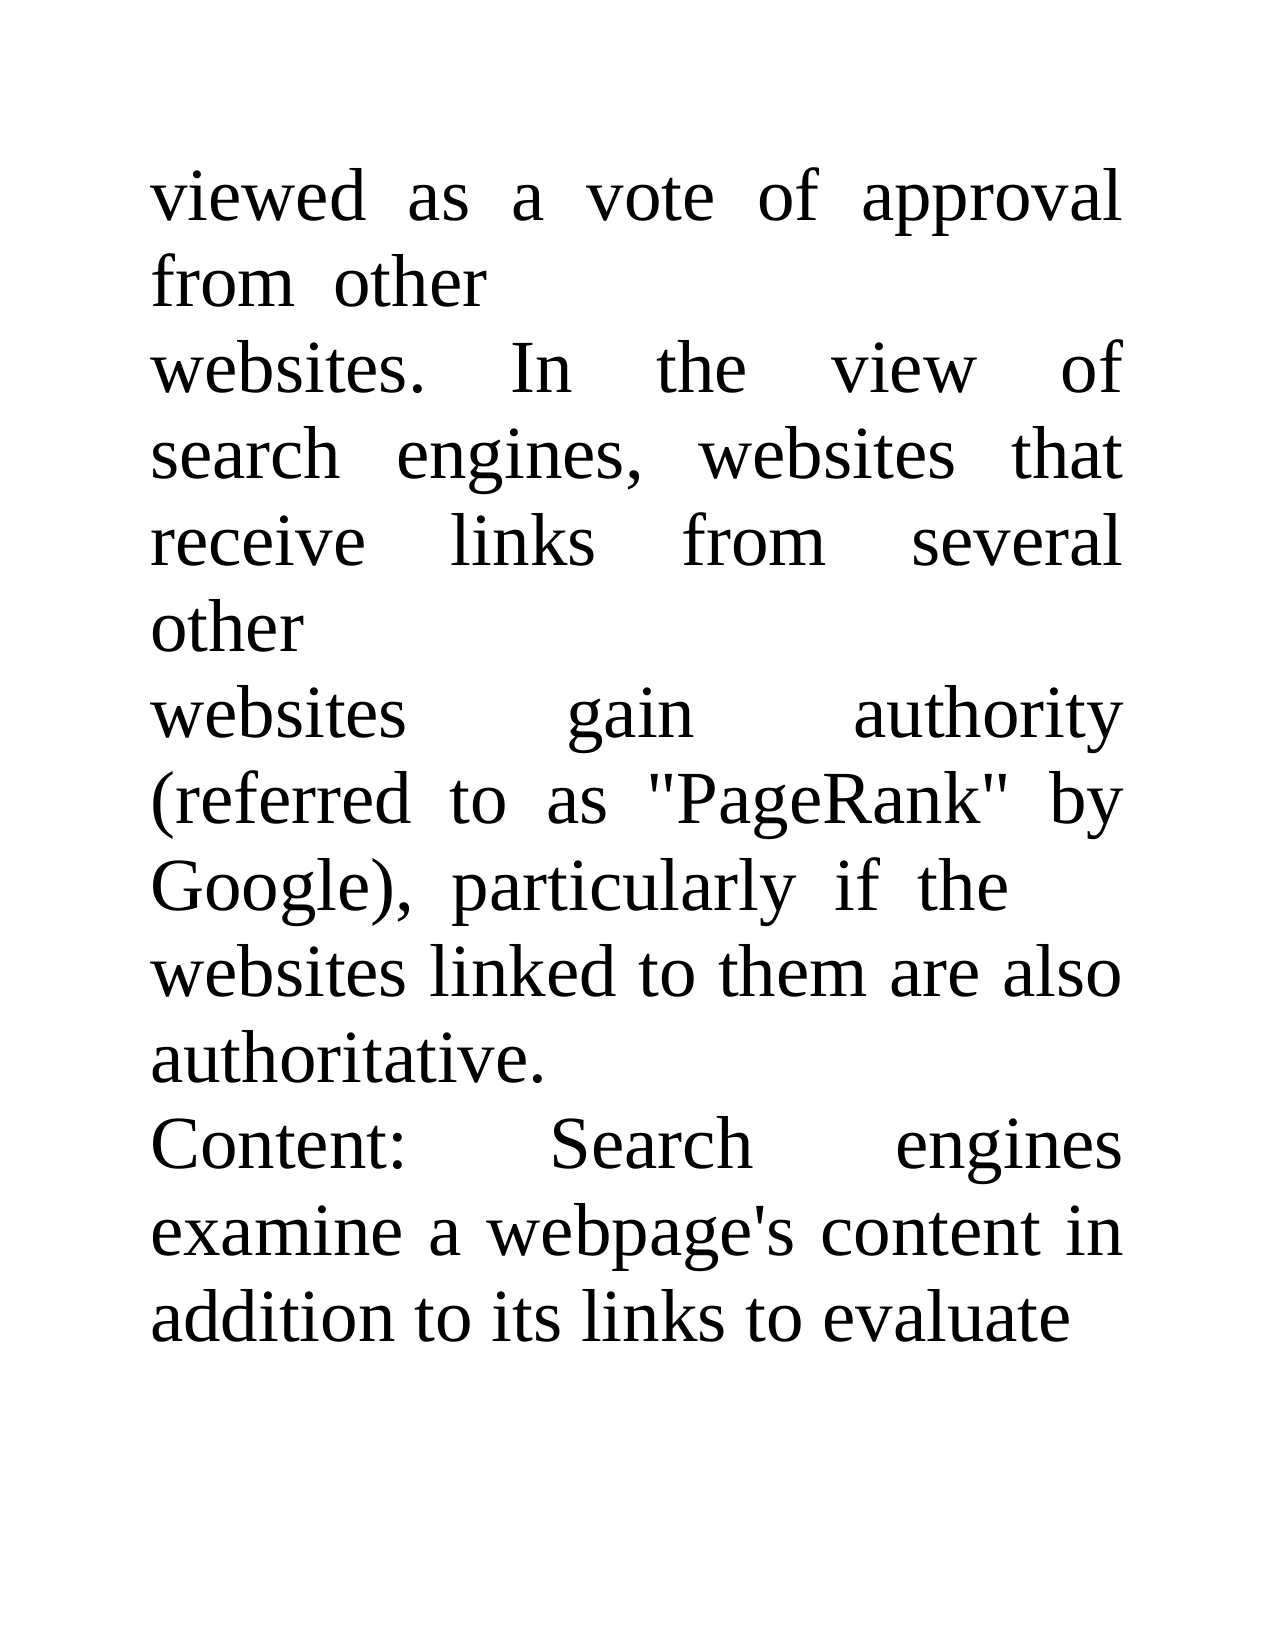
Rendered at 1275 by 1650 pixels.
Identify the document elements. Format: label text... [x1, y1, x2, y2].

text websites. In the view of search engines, websites that receive links from several other [150, 495, 1125, 840]
text websites linked to them are also authoritative. [150, 1099, 1125, 1271]
text websites gain authority (referred to as "PageRank" by Google), particularly if the [150, 840, 1125, 1099]
text to link to low-quality websites, a link can be viewed as a vote of approval from other [150, 150, 1125, 495]
